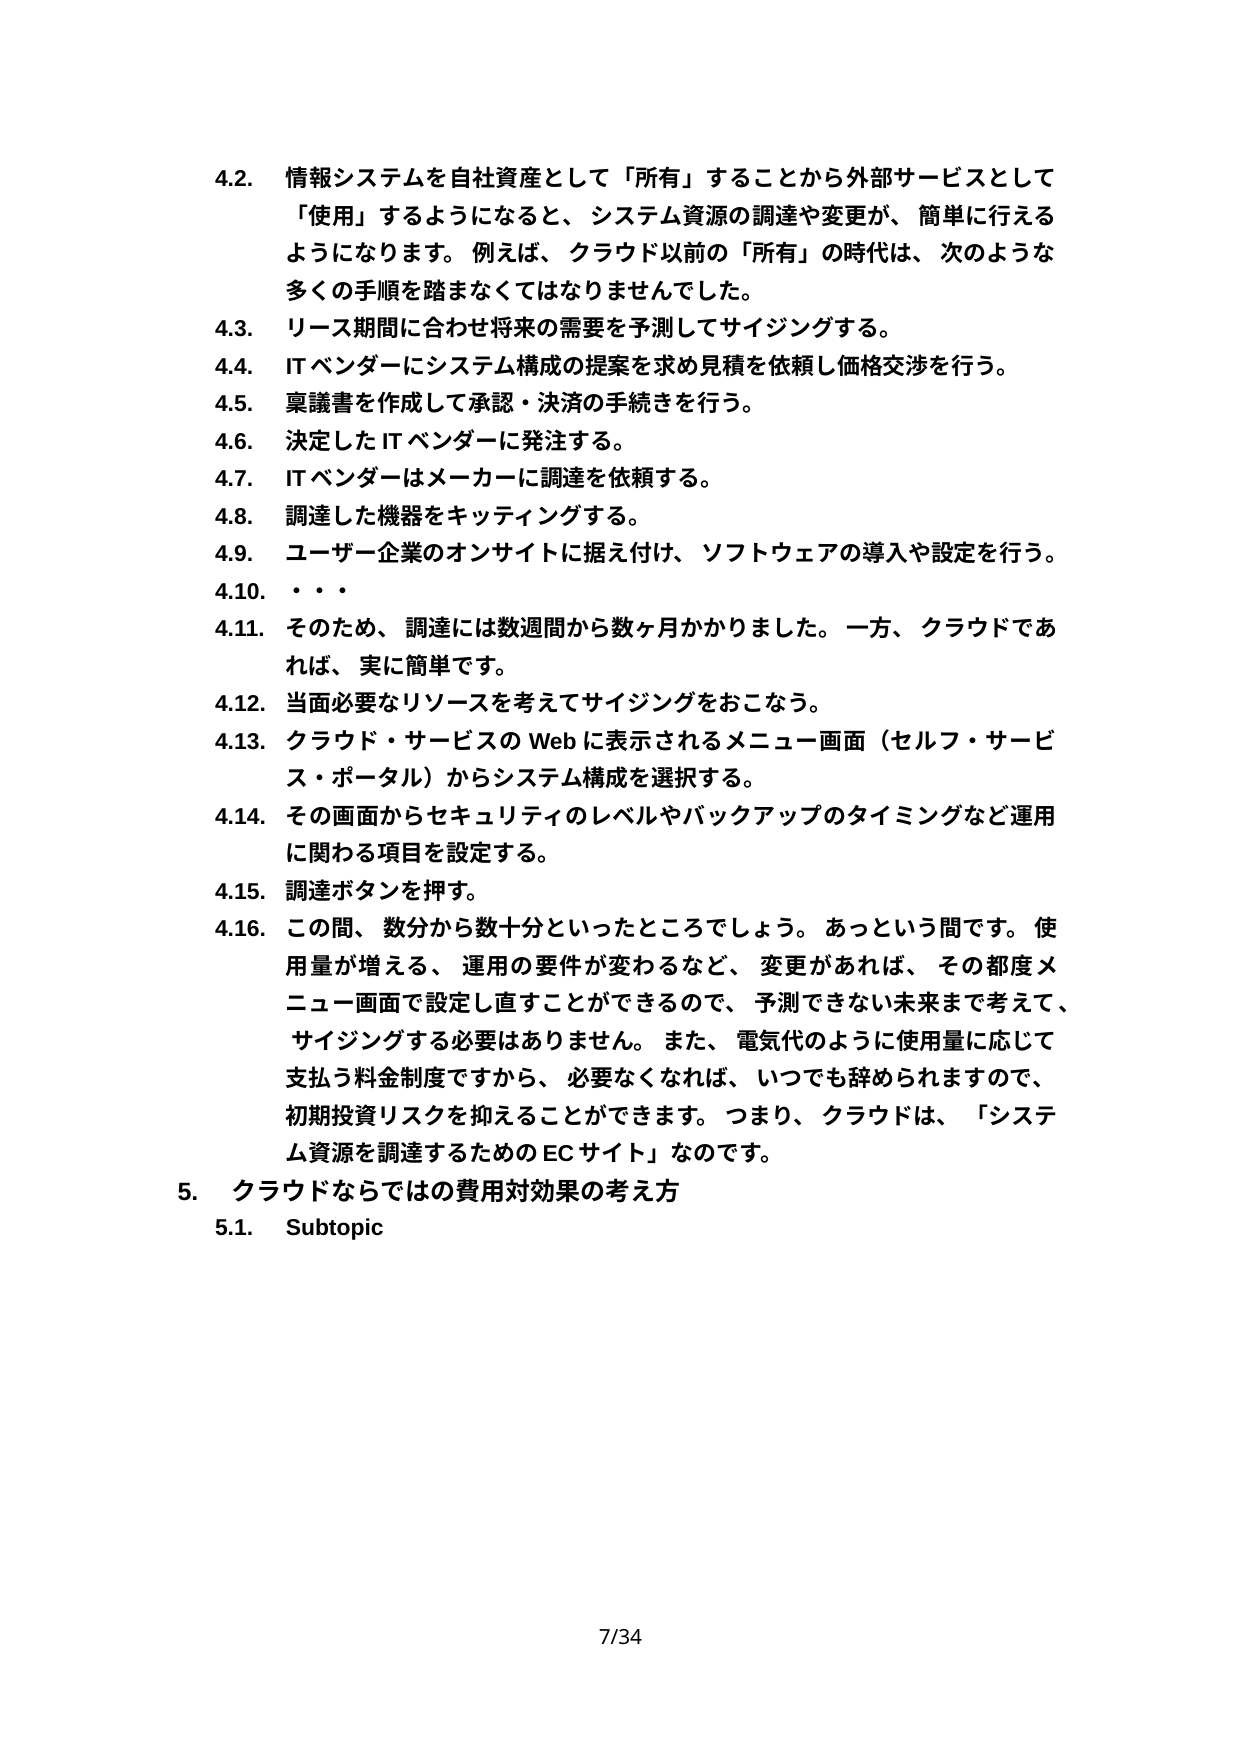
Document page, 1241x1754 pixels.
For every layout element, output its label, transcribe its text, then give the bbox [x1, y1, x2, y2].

subtitle 調達した機器をキッティングする。 [215, 496, 1058, 533]
subtitle ITベンダーにシステム構成の提案を求め見積を依頼し価格交渉を行う。 [215, 346, 1058, 383]
subtitle この間、 数分から数十分といったところでしょう。 あっという間です。 使用量が増える、 運用の要件が変わるなど、 変更があれば、 その都度メニュー画面で設定し直すことができるので、 予測できない未来まで考えて、 サイジングする必要はありません。 また、 電気代のように使用量に応じて支払う料金制度ですから、 必要なくなれば、 いつでも辞められますので、 初期投資リスクを抑えることができます。 つまり、 クラウドは、 「システム資源を調達するためのECサイト」なのです。 [215, 908, 1058, 1171]
subtitle その画面からセキュリティのレベルやバックアップのタイミングなど運用に関わる項目を設定する。 [215, 796, 1058, 871]
subtitle ユーザー企業のオンサイトに据え付け、 ソフトウェアの導入や設定を行う。 [215, 533, 1058, 571]
subtitle リース期間に合わせ将来の需要を予測してサイジングする。 [215, 308, 1058, 346]
subtitle 稟議書を作成して承認・決済の手続きを行う。 [215, 383, 1058, 421]
subtitle 当面必要なリソースを考えてサイジングをおこなう。 [215, 683, 1058, 721]
subtitle 情報システムを自社資産として「所有」することから外部サービスとして「使用」するようになると、 システム資源の調達や変更が、 簡単に行えるようになります。 例えば、 クラウド以前の「所有」の時代は、 次のような多くの手順を踏まなくてはなりませんでした。 [215, 158, 1058, 308]
subtitle ITベンダーはメーカーに調達を依頼する。 [215, 458, 1058, 496]
subtitle そのため、 調達には数週間から数ヶ月かかりました。 一方、 クラウドであれば、 実に簡単です。 [215, 608, 1058, 683]
subtitle クラウドならではの費用対効果の考え方 [177, 1171, 1063, 1208]
subtitle Subtopic [215, 1208, 1058, 1246]
subtitle 決定したITベンダーに発注する。 [215, 421, 1058, 458]
subtitle 調達ボタンを押す。 [215, 871, 1058, 908]
subtitle ・・・ [215, 571, 1058, 608]
subtitle クラウド・サービスのWebに表示されるメニュー画面（セルフ・サービス・ポータル）からシステム構成を選択する。 [215, 721, 1058, 796]
